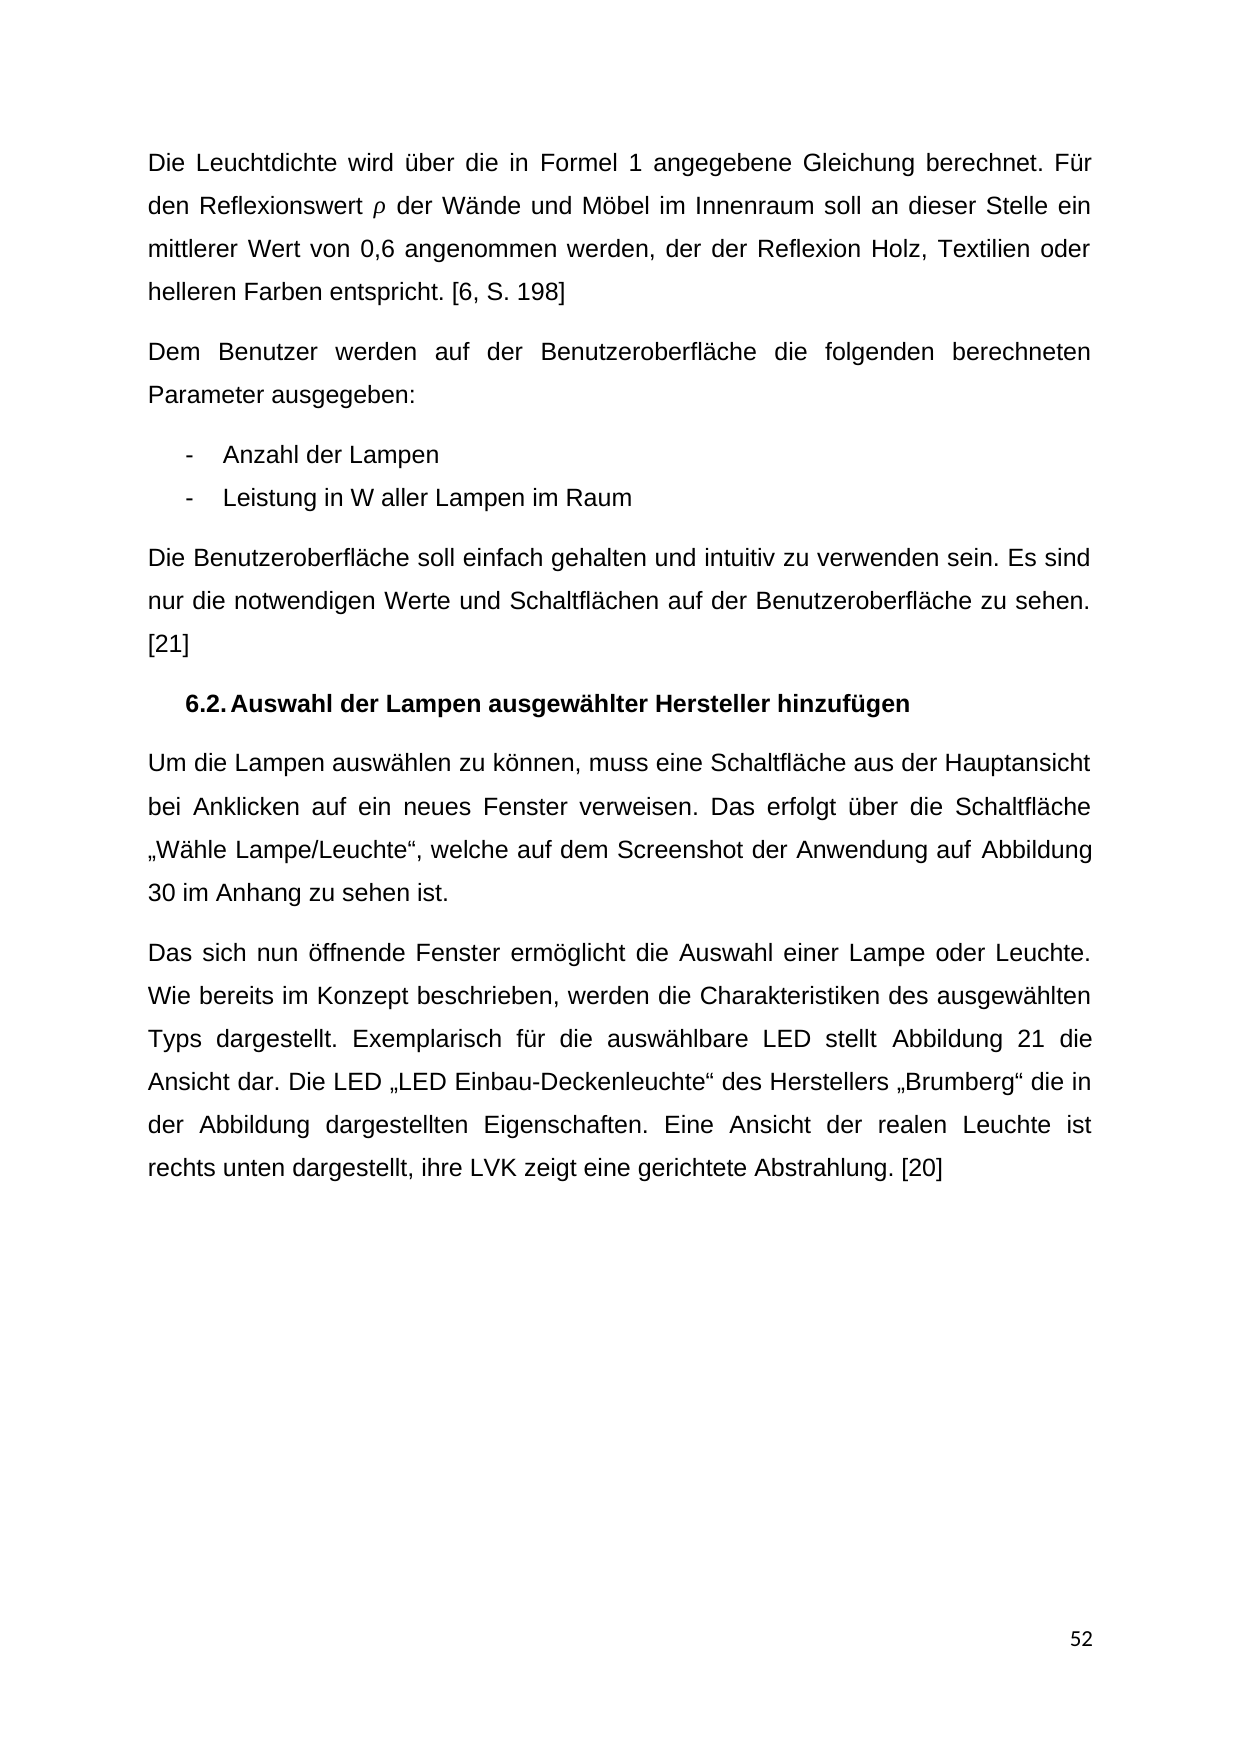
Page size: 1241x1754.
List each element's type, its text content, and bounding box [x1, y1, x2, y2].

text Das sich nun öffnende Fenster ermöglicht die Auswahl einer Lampe oder Leuchte. Wie bereits im Konzept beschrieben, werden die Charakteristiken des ausgewählten Typs dargestellt. Exemplarisch für die auswählbare LED stellt Abbildung 18 die Ansicht dar. Die LED „LED Einbau-Deckenleuchte“ des Herstellers „Brumberg“ die in der Abbildung dargestellten Eigenschaften. Eine Ansicht der realen Leuchte ist rechts unten dargestellt, ihre LVK zeigt eine gerichtete Abstrahlung. [20] [148, 938, 1093, 1182]
text Um die Lampen auswählen zu können, muss eine Schaltfläche aus der Hauptansicht bei Anklicken auf ein neues Fenster verweisen. Das erfolgt über die Schaltfläche „Wähle Lampe/Leuchte“, welche auf dem Screenshot der Anwendung auf Abbildung 27 im Anhang zu sehen ist. [148, 748, 1093, 907]
list Leistung in W aller Lampen im Raum [185, 483, 1093, 512]
text Die Leuchtdichte wird über die in Formel 1 angegebene Gleichung berechnet. Für den Reflexionswert der Wände und Möbel im Innenraum soll an dieser Stelle ein mittlerer Wert von 0,6 angenommen werden, der der Reflexion Holz, Textilien oder helleren Farben entspricht. [6, S. 198] [148, 148, 1093, 306]
text Die Benutzeroberfläche soll einfach gehalten und intuitiv zu verwenden sein. Es sind nur die notwendigen Werte und Schaltflächen auf der Benutzeroberfläche zu sehen. [21] [148, 543, 1093, 658]
list Anzahl der Lampen [185, 440, 1093, 468]
subtitle Auswahl der Lampen ausgewählter Hersteller hinzufügen [185, 689, 1093, 717]
text Dem Benutzer werden auf der Benutzeroberfläche die folgenden berechneten Parameter ausgegeben: [148, 337, 1093, 409]
